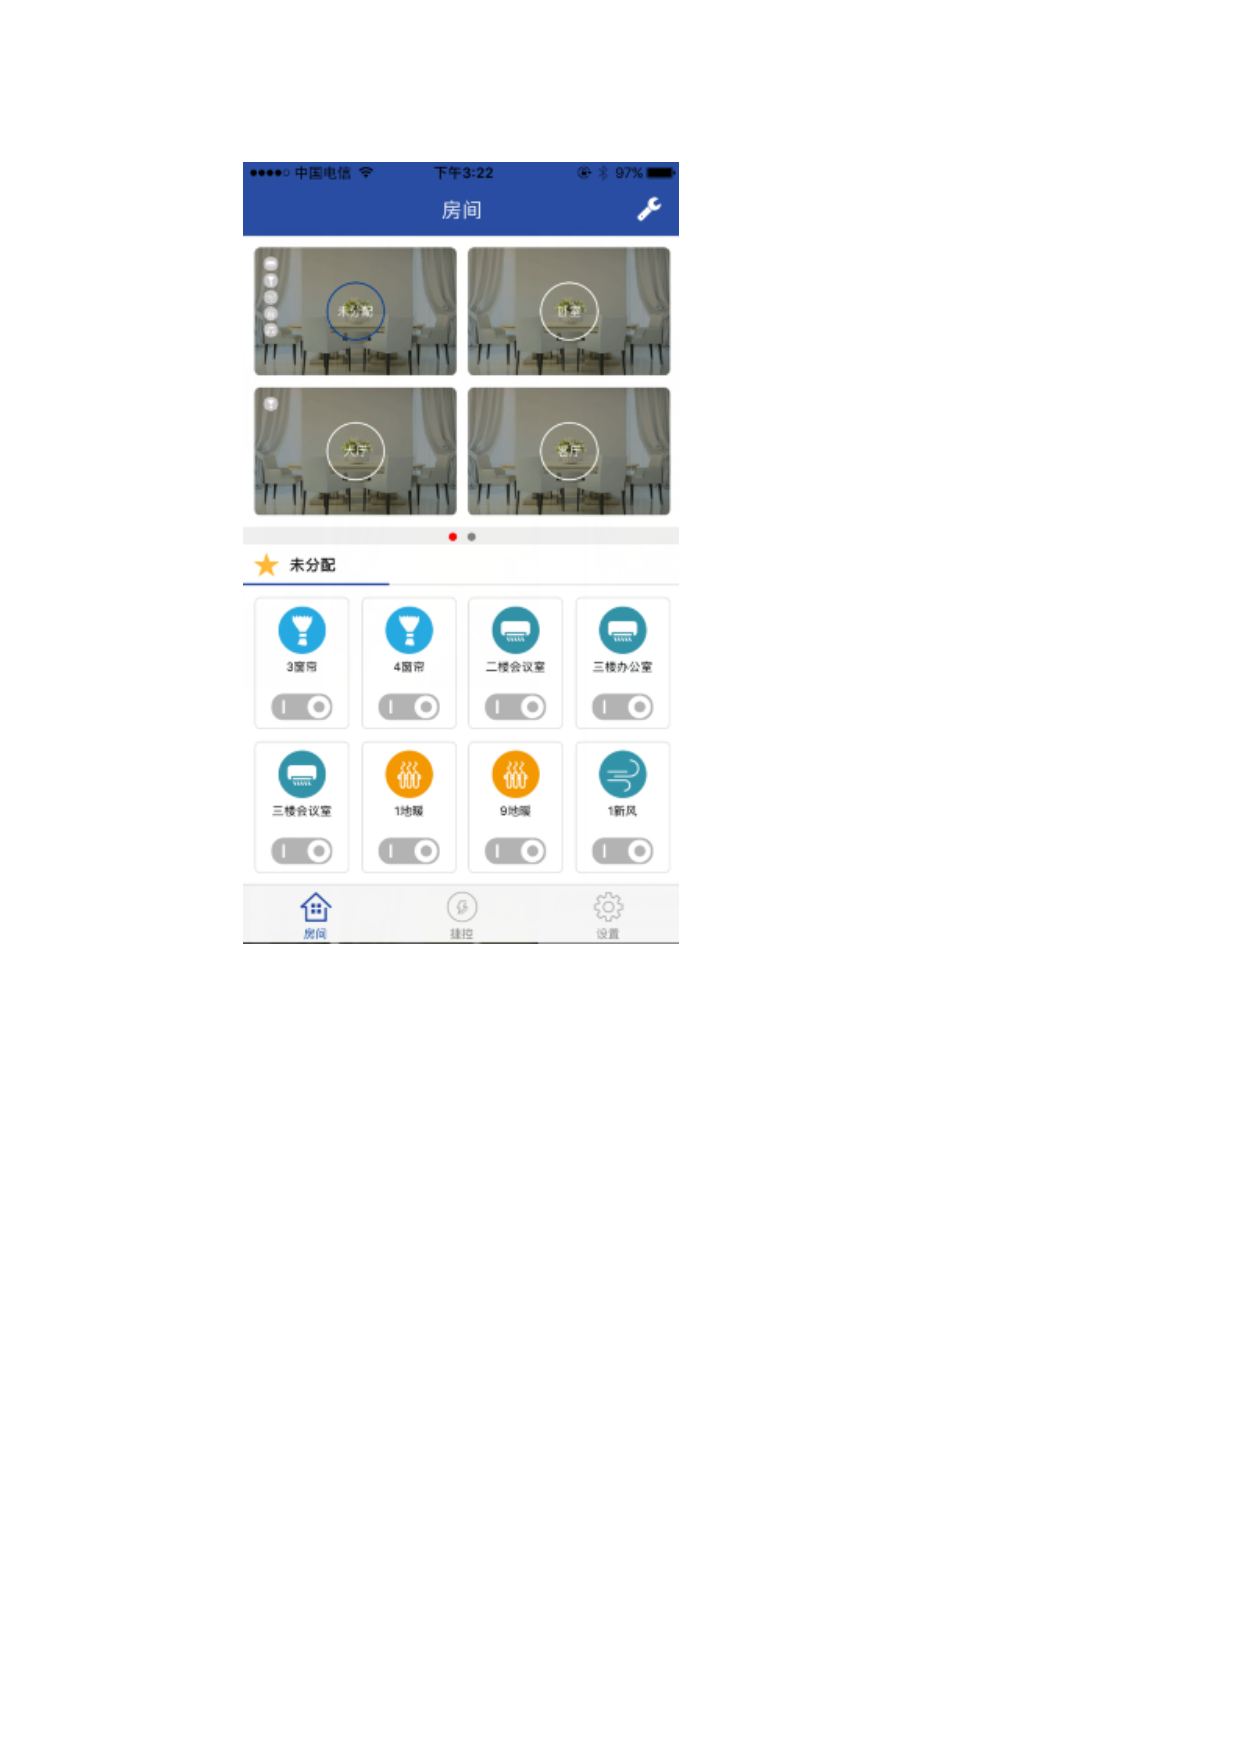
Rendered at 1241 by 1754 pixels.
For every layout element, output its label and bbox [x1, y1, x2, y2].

picture [243, 162, 679, 944]
